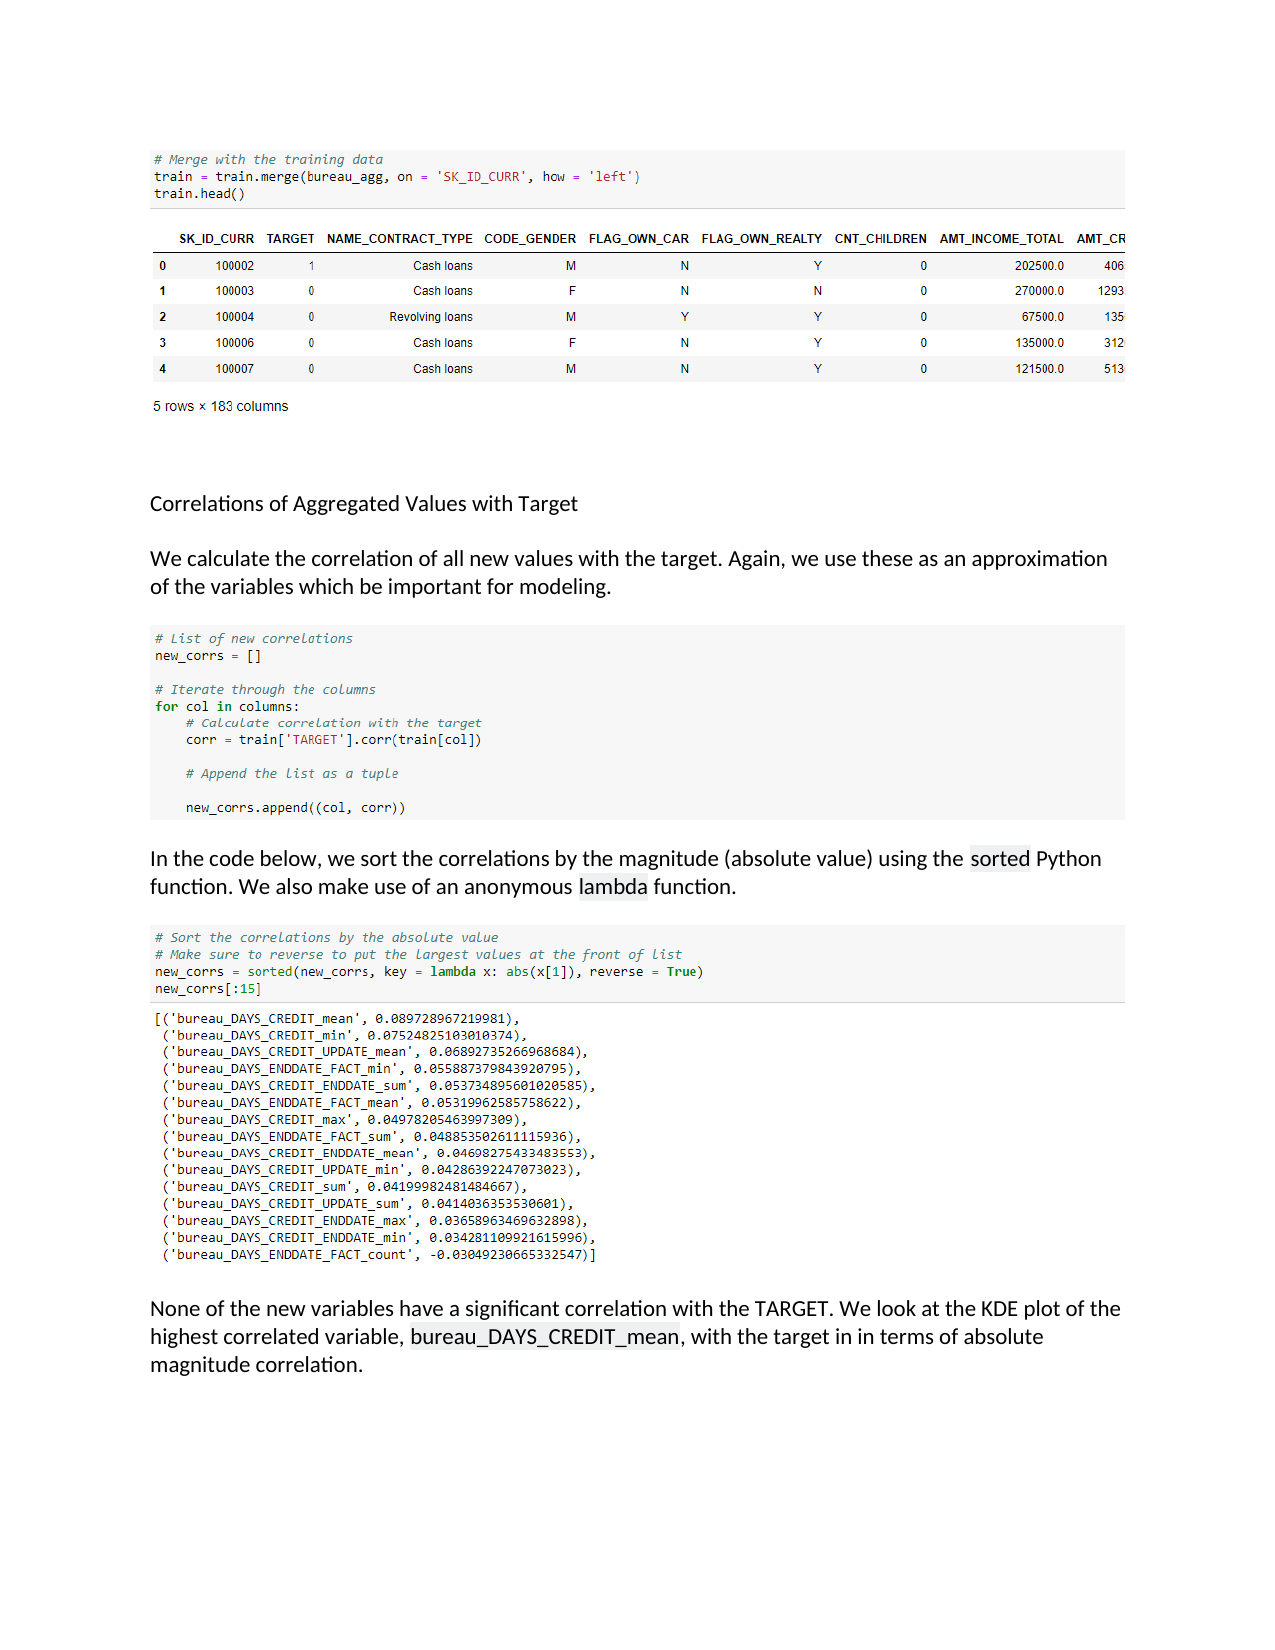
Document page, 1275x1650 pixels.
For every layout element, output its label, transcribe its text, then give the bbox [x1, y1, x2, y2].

text We calculate the correlation of all new values with the target. Again, we use these as an approximation of the variables which be important for modeling. [150, 544, 1125, 600]
picture [150, 150, 1125, 417]
picture [150, 625, 1125, 820]
picture [150, 925, 1125, 1269]
text In the code below, we sort the correlations by the magnitude (absolute value) using the sorted Python function. We also make use of an anonymous lambda function. [150, 844, 1125, 901]
text None of the new variables have a significant correlation with the TARGET. We look at the KDE plot of the highest correlated variable, bureau_DAYS_CREDIT_mean, with the target in in terms of absolute magnitude correlation. [364, 1294, 1125, 1378]
subtitle Correlations of Aggregated Values with Target [150, 489, 1125, 517]
